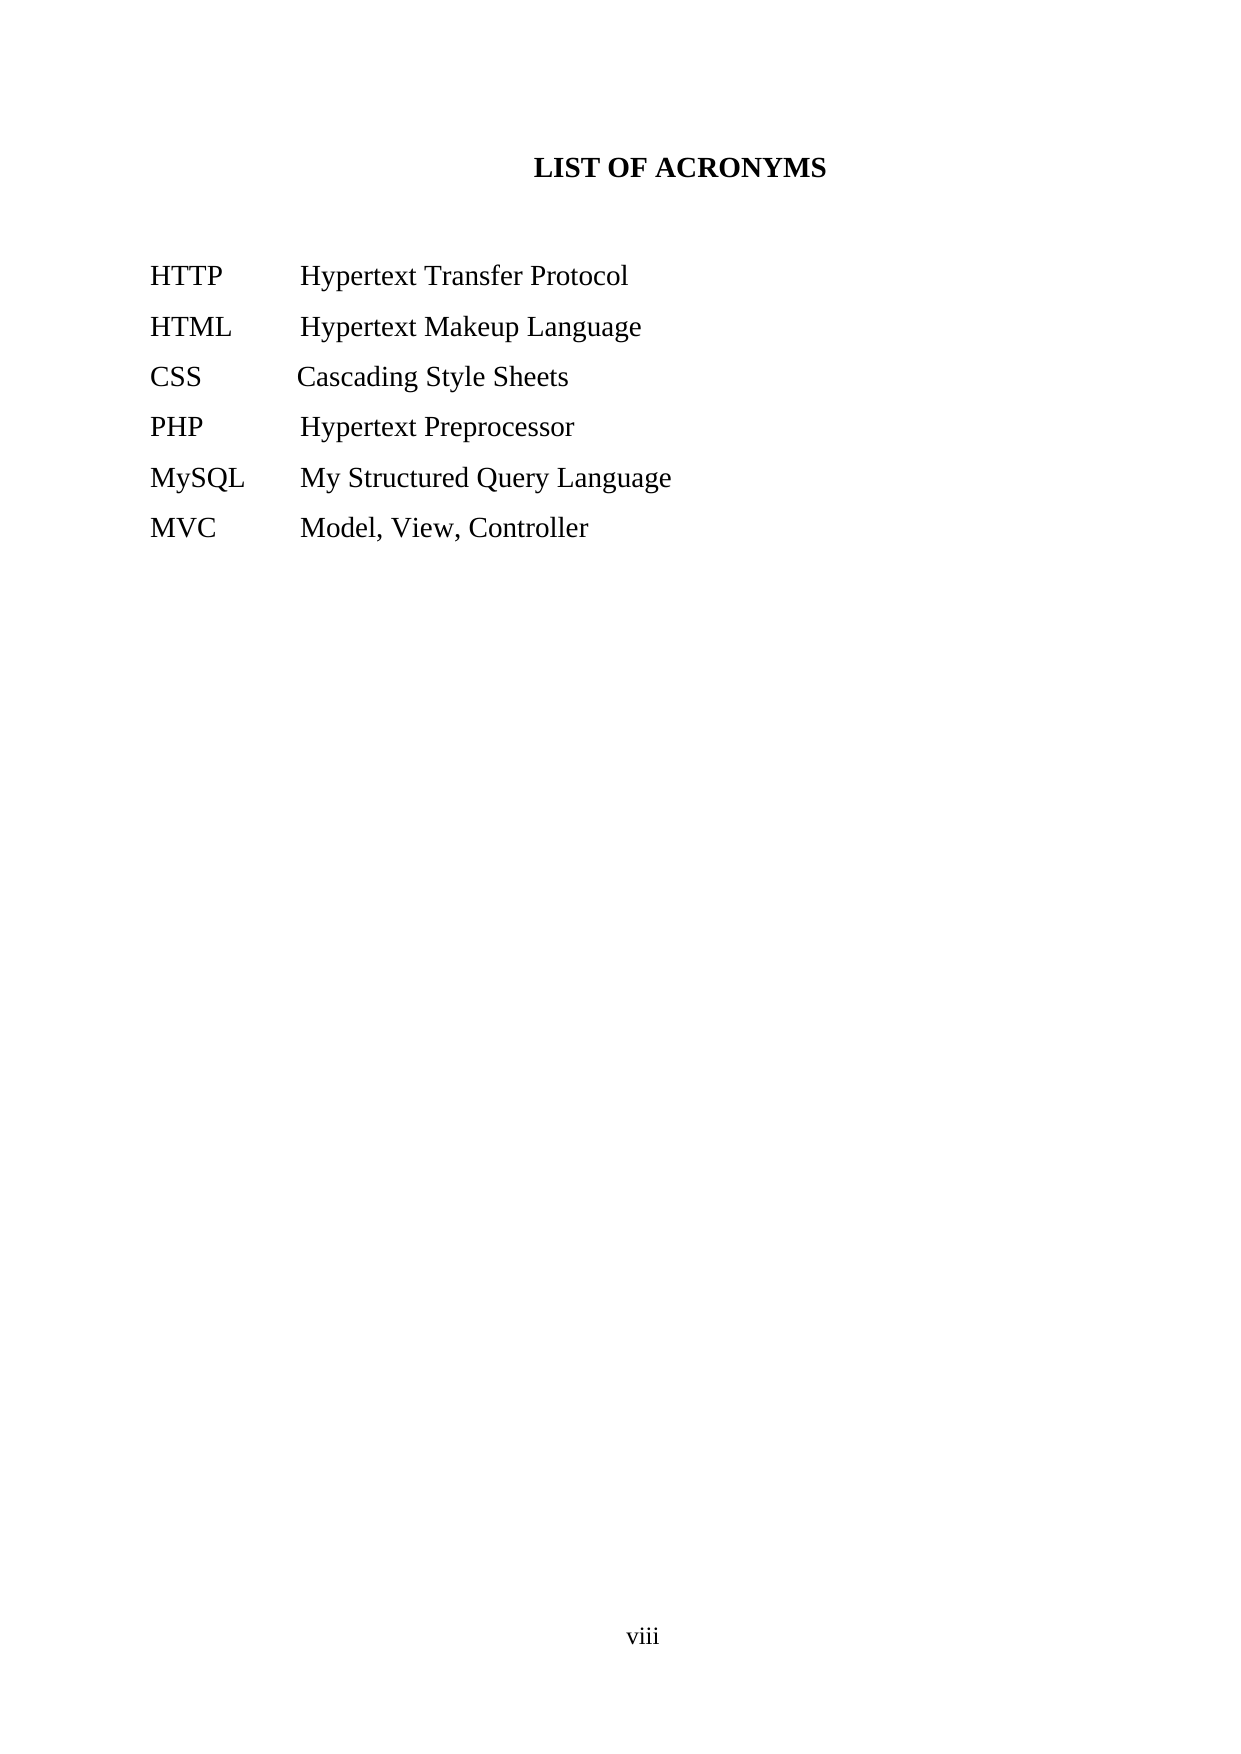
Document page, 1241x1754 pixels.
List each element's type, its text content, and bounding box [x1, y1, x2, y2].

subtitle LIST OF ACRONYMS [150, 150, 1135, 183]
text HTTP Hypertext Transfer Protocol HTML Hypertext Makeup Language CSS Cascading Style Sheets PHP Hypertext Preprocessor MySQL My Structured Query Language MVC Model, View, Controller [150, 258, 1135, 543]
